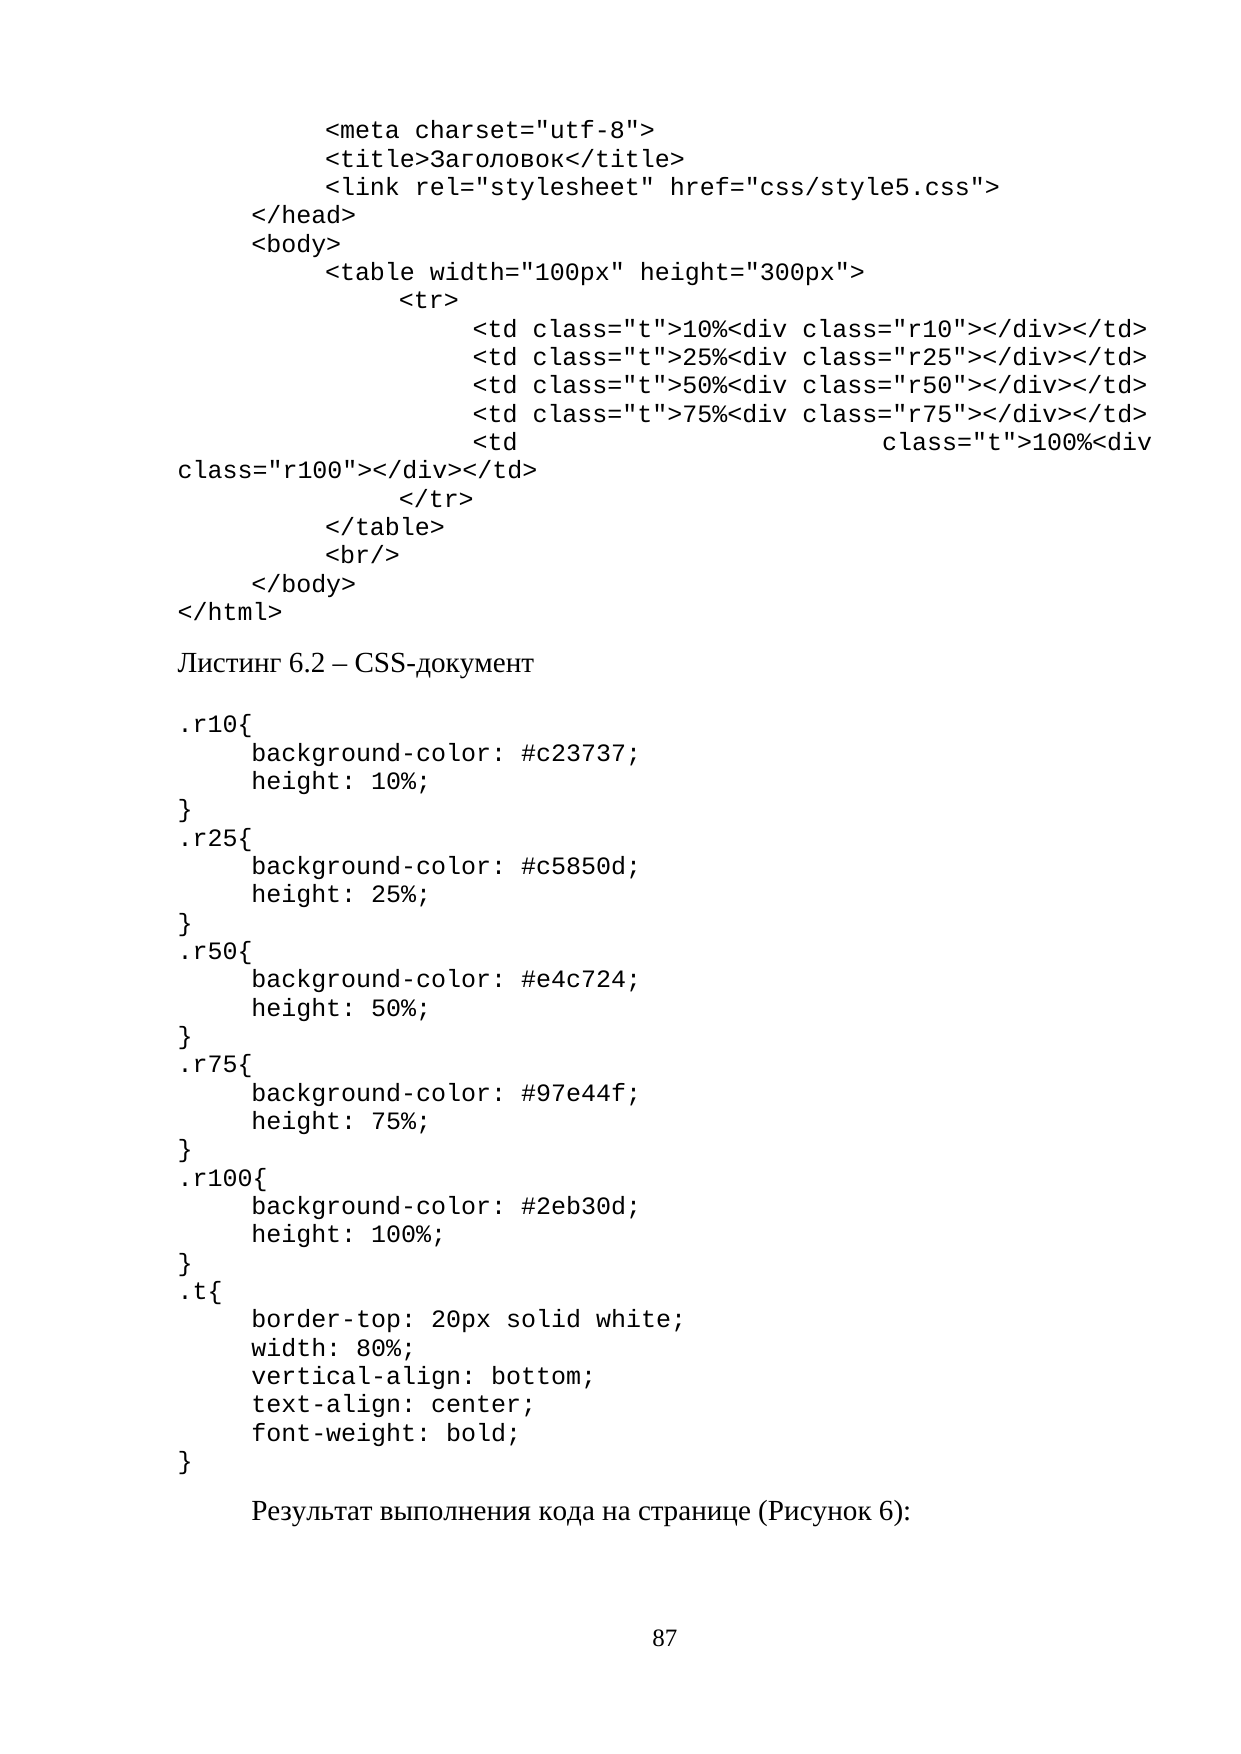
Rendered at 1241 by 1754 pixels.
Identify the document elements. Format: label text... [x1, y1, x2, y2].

text height: 75%; [177, 1108, 1152, 1137]
text height: 50%; [177, 995, 1152, 1023]
text } [177, 1250, 1152, 1278]
text </table> [177, 515, 1152, 543]
text <tr> [177, 288, 1152, 316]
text .t{ [177, 1278, 1152, 1307]
text <td class="t">10%<div class="r10"></div></td> [177, 316, 1152, 345]
text font-weight: bold; [177, 1420, 1152, 1448]
text height: 100%; [177, 1222, 1152, 1250]
text height: 25%; [177, 882, 1152, 910]
text </body> [177, 571, 1152, 600]
text Результат выполнения кода на странице (Рисунок 6): [177, 1493, 1152, 1527]
text .r25{ [177, 825, 1152, 853]
text background-color: #e4c724; [177, 967, 1152, 995]
text <title>Заголовок</title> [177, 146, 1152, 175]
text background-color: #c5850d; [177, 853, 1152, 882]
text <br/> [177, 543, 1152, 571]
text <td class="t">50%<div class="r50"></div></td> [177, 373, 1152, 401]
text <td class="t">25%<div class="r25"></div></td> [177, 345, 1152, 373]
text <td class="t">100%<div class="r100"></div></td> [177, 430, 1152, 486]
text .r100{ [177, 1165, 1152, 1193]
text } [177, 1448, 1152, 1477]
text } [177, 910, 1152, 938]
text } [177, 1137, 1152, 1165]
text vertical-align: bottom; [177, 1363, 1152, 1392]
text } [177, 1023, 1152, 1052]
text } [177, 797, 1152, 825]
text <body> [177, 231, 1152, 260]
text border-top: 20px solid white; [177, 1307, 1152, 1335]
text background-color: #c23737; [177, 740, 1152, 768]
text <table width="100px" height="300px"> [177, 260, 1152, 288]
text Листинг 6.2 – CSS-документ [177, 645, 1152, 678]
text .r75{ [177, 1052, 1152, 1080]
text text-align: center; [177, 1392, 1152, 1420]
text height: 10%; [177, 768, 1152, 797]
text background-color: #97e44f; [177, 1080, 1152, 1108]
text width: 80%; [177, 1335, 1152, 1363]
text background-color: #2eb30d; [177, 1193, 1152, 1222]
text </tr> [177, 486, 1152, 515]
text </head> [177, 203, 1152, 231]
text .r50{ [177, 938, 1152, 967]
text </html> [177, 600, 1152, 628]
text <meta charset="utf-8"> [177, 118, 1152, 146]
text <link rel="stylesheet" href="css/style5.css"> [177, 175, 1152, 203]
text .r10{ [177, 712, 1152, 740]
text <td class="t">75%<div class="r75"></div></td> [177, 401, 1152, 430]
